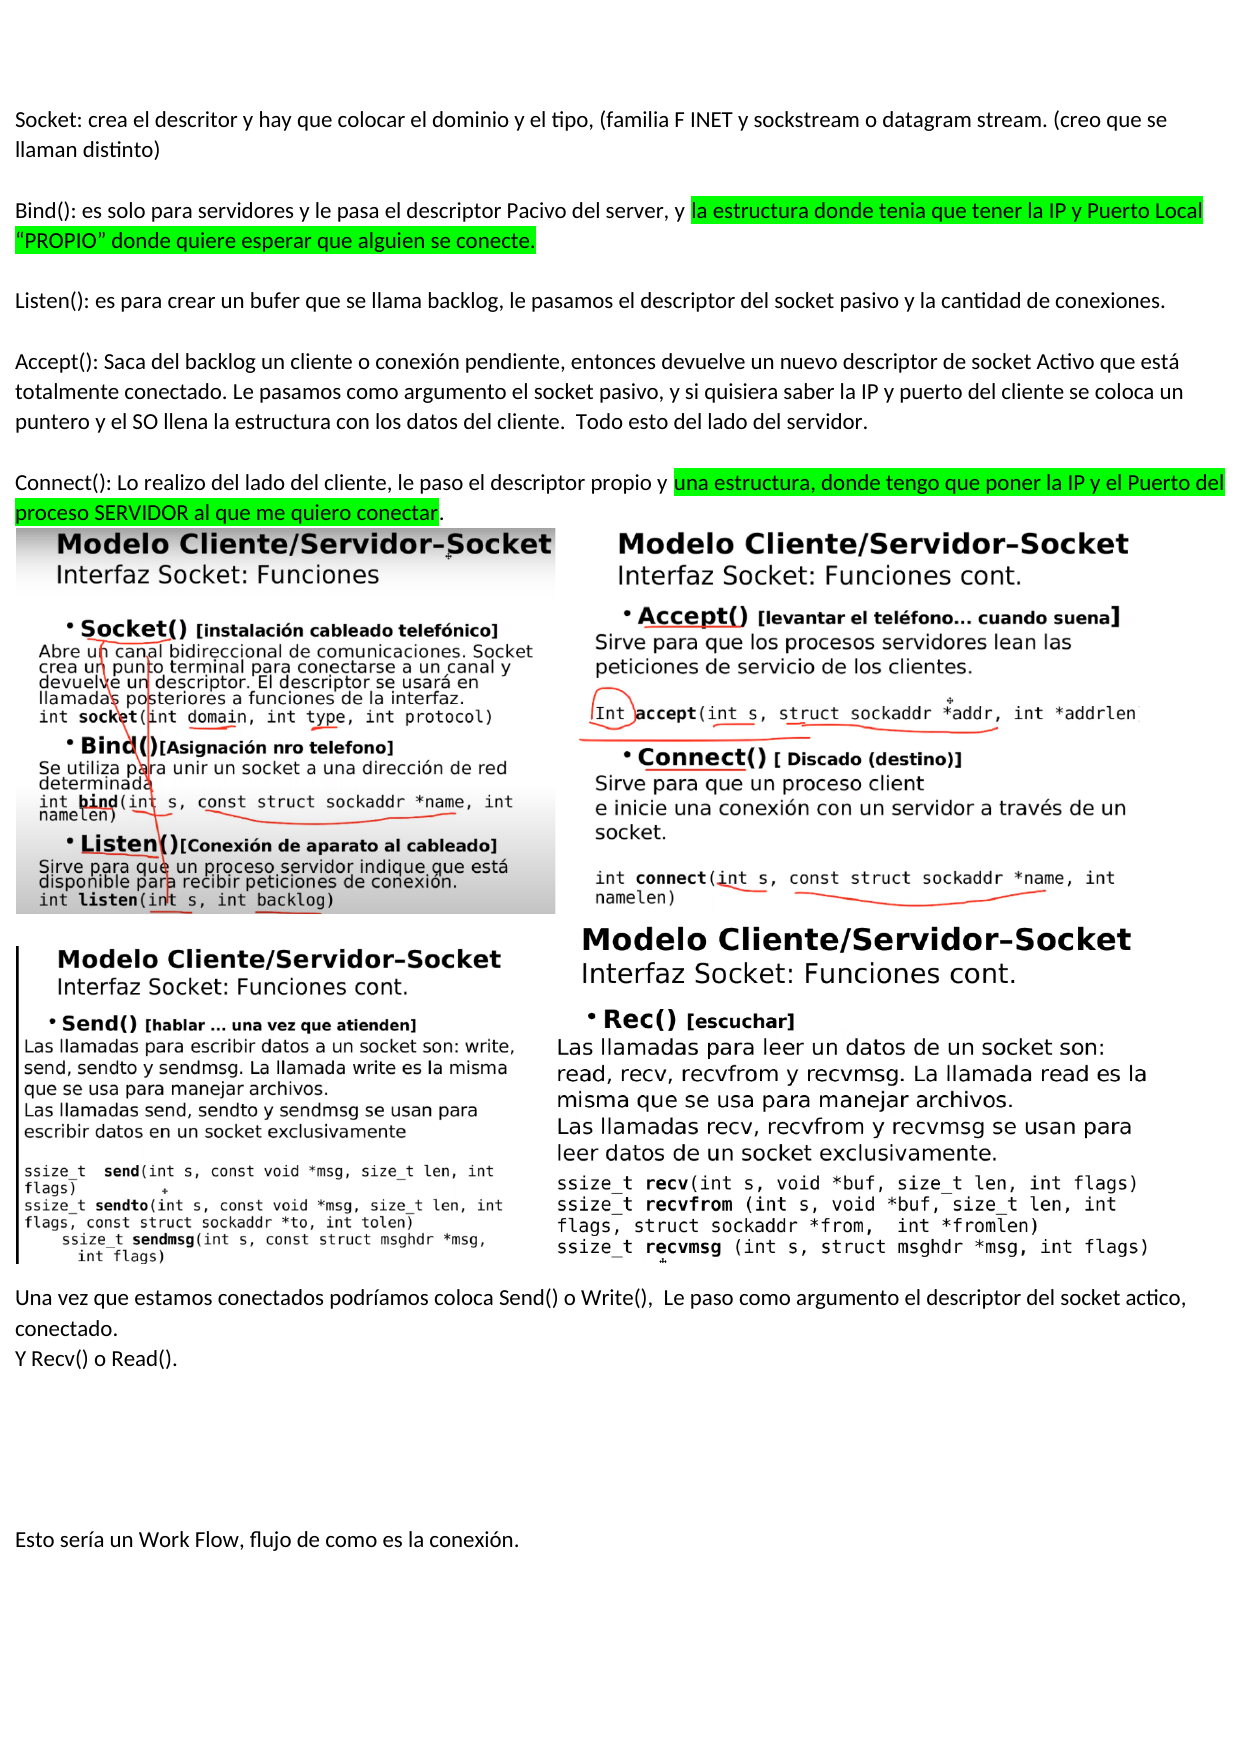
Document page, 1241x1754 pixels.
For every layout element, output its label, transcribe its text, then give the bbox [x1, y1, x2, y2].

picture [550, 922, 1153, 1263]
picture [14, 528, 555, 913]
text Socket: crea el descritor y hay que colocar el dominio y el tipo, (familia F INET y sockstream o datagram stream. (creo que se llaman distinto) [15, 105, 1226, 164]
picture [576, 528, 1139, 909]
text Una vez que estamos conectados podríamos coloca Send() o Write(), Le paso como argumento el descriptor del socket actico, conectado. [15, 1283, 1226, 1342]
picture [14, 946, 520, 1263]
text Connect(): Lo realizo del lado del cliente, le paso el descriptor propio y una estructura, donde tengo que poner la IP y el Puerto del proceso SERVIDOR al que me quiero conectar. [15, 468, 1226, 526]
text Y Recv() o Read(). [15, 1344, 1226, 1372]
text Bind(): es solo para servidores y le pasa el descriptor Pacivo del server, y la estructura donde tenia que tener la IP y Puerto Local “PROPIO” donde quiere esperar que alguien se conecte. [15, 196, 1226, 254]
text Accept(): Saca del backlog un cliente o conexión pendiente, entonces devuelve un nuevo descriptor de socket Activo que está totalmente conectado. Le pasamos como argumento el socket pasivo, y si quisiera saber la IP y puerto del cliente se coloca un puntero y el SO llena la estructura con los datos del cliente. Todo esto del lado del servidor. [15, 347, 1226, 436]
text Esto sería un Work Flow, flujo de como es la conexión. [15, 1525, 1226, 1553]
text Listen(): es para crear un bufer que se llama backlog, le pasamos el descriptor del socket pasivo y la cantidad de conexiones. [15, 287, 1226, 315]
